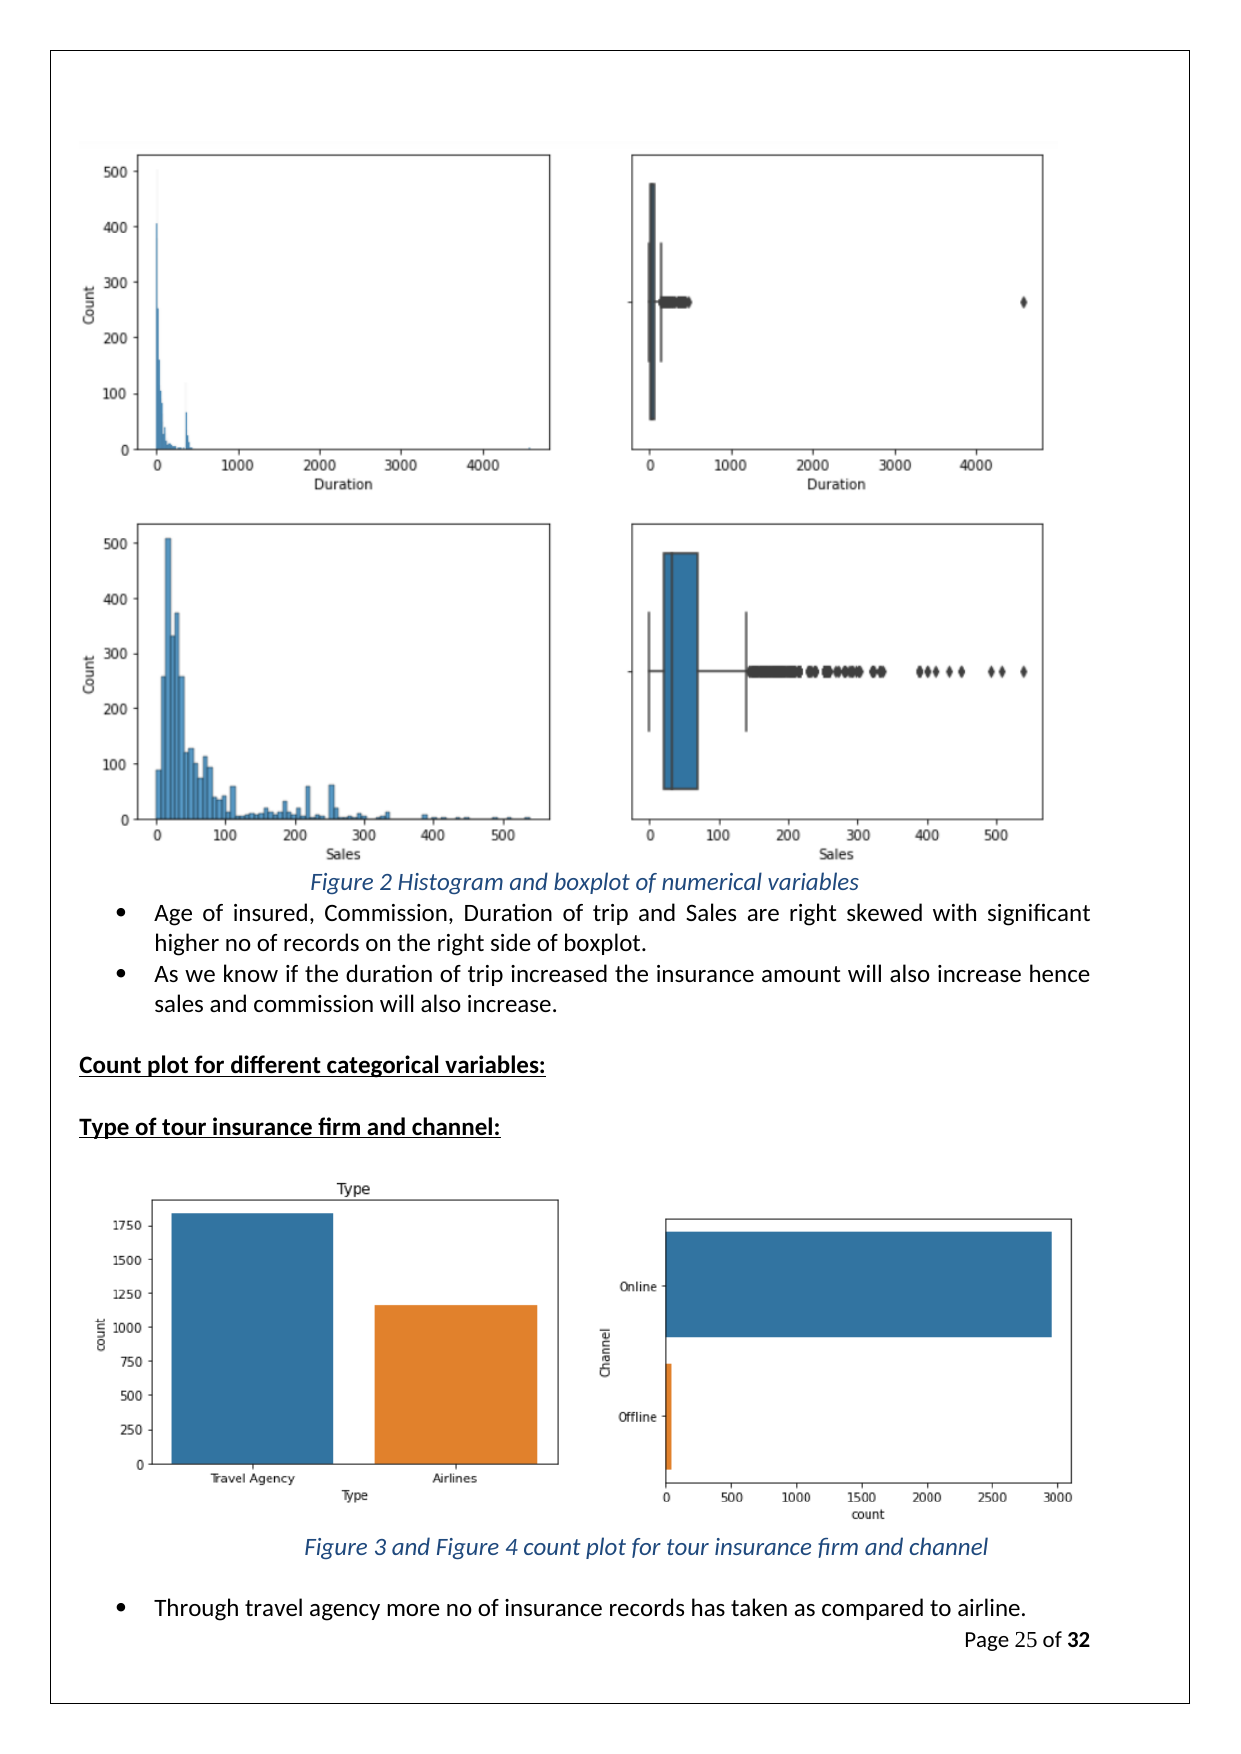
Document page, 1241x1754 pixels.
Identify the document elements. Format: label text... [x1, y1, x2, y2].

picture [79, 141, 1058, 867]
list As we know if the duration of trip increased the insurance amount will also increase hence sales and commission will also increase. [117, 958, 1093, 1019]
text Figure 2 Histogram and boxplot of numerical variables [79, 866, 1093, 897]
text Figure 3 and Figure 4 count plot for tour insurance firm and channel [229, 1531, 1142, 1561]
picture [593, 1202, 1083, 1531]
list Age of insured, Commission, Duration of trip and Sales are right skewed with significant higher no of records on the right side of boxplot. [117, 897, 1093, 958]
text Type of tour insurance firm and channel: [79, 1111, 1093, 1141]
picture [86, 1164, 575, 1511]
text Count plot for different categorical variables: [79, 1049, 1093, 1080]
list Through travel agency more no of insurance records has taken as compared to airline. [117, 1592, 1093, 1622]
